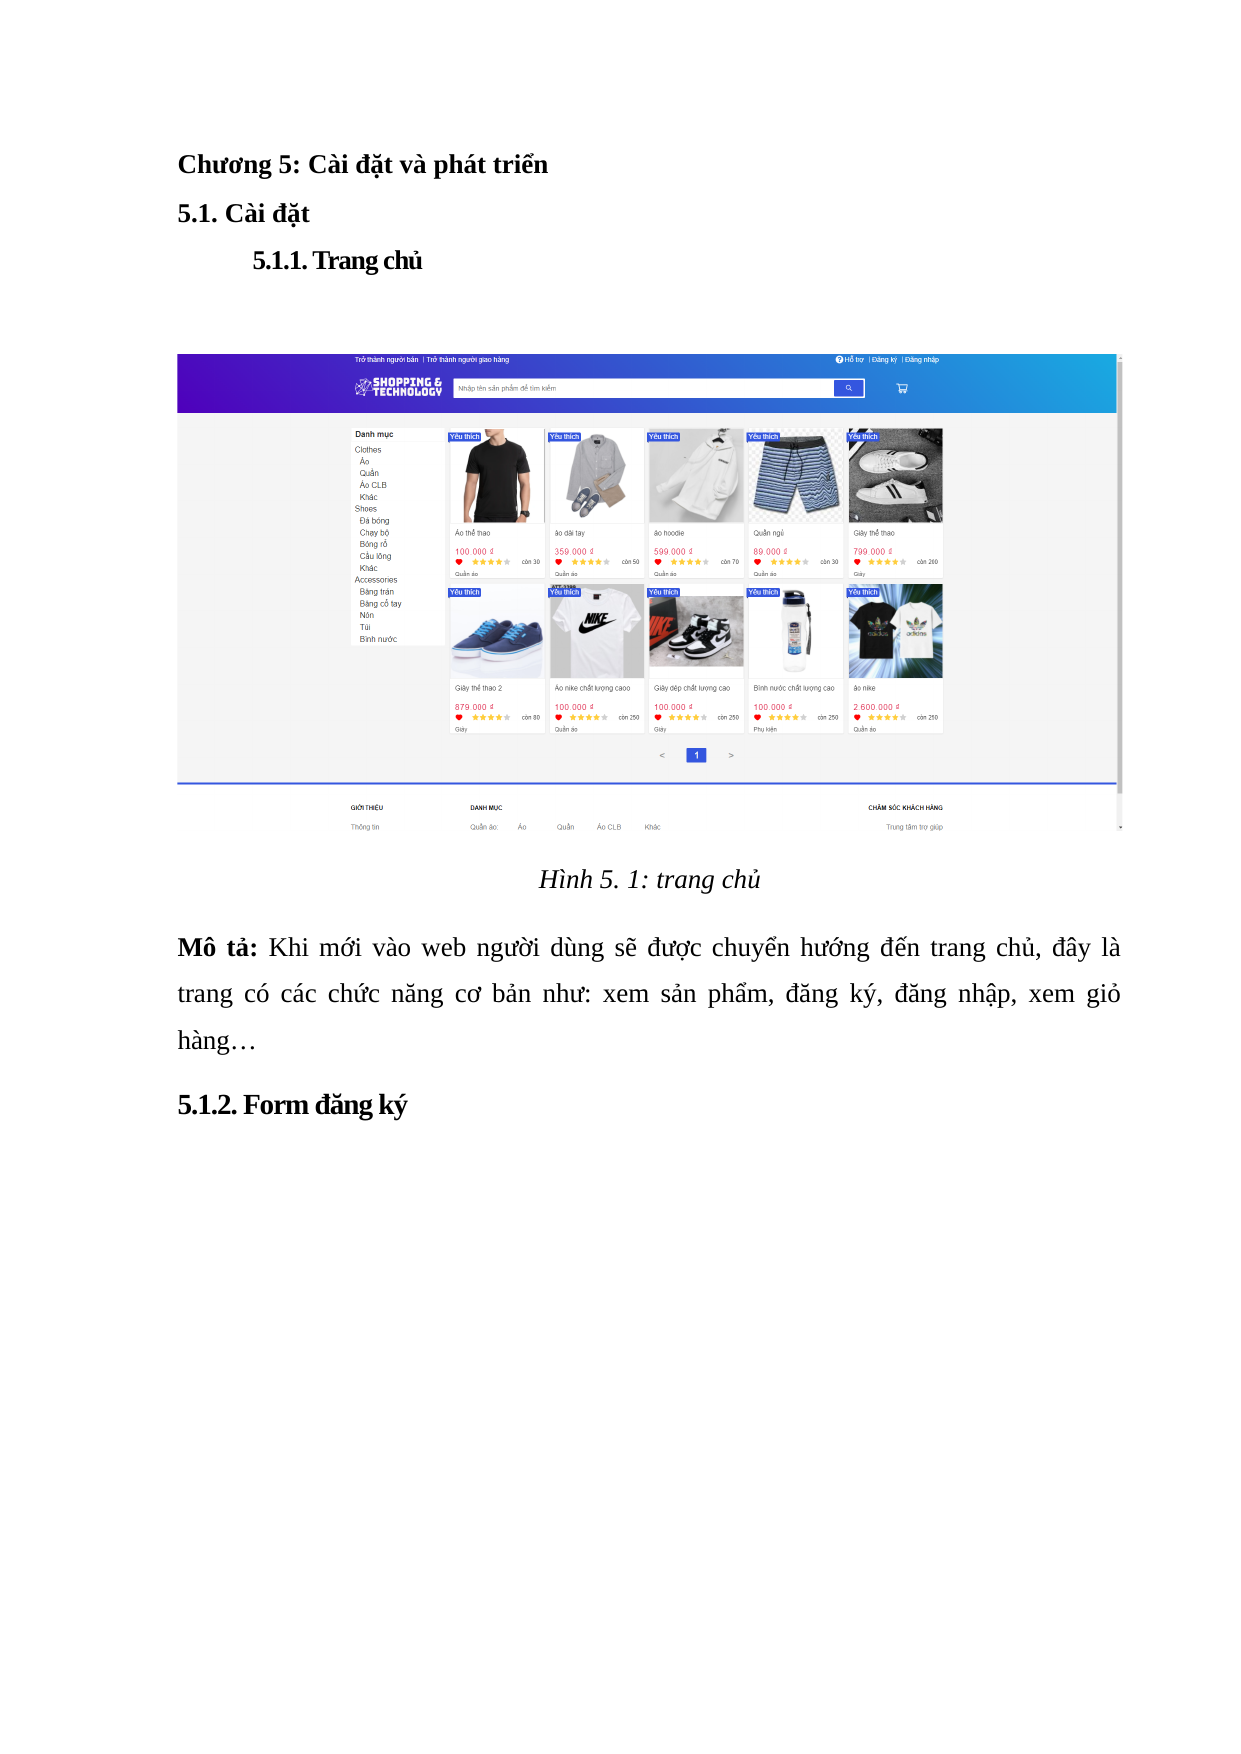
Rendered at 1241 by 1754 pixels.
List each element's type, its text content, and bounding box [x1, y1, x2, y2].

subtitle 5.1. Cài đặt [177, 197, 1122, 229]
subtitle Chương 5: Cài đặt và phát triển [177, 148, 1122, 179]
title 5.1.2. Form đăng ký [177, 1087, 1122, 1121]
picture [177, 354, 1123, 831]
text Mô tả: Khi mới vào web người dùng sẽ được chuyển hướng đến trang chủ, đây là trang có các chức năng cơ bản như: xem sản phẩm, đăng ký, đăng nhập, xem giỏ hàng… [177, 931, 1122, 1055]
title 5.1.1. Trang chủ [177, 244, 1122, 275]
text Hình 5. 1: trang chủ [177, 863, 1122, 894]
